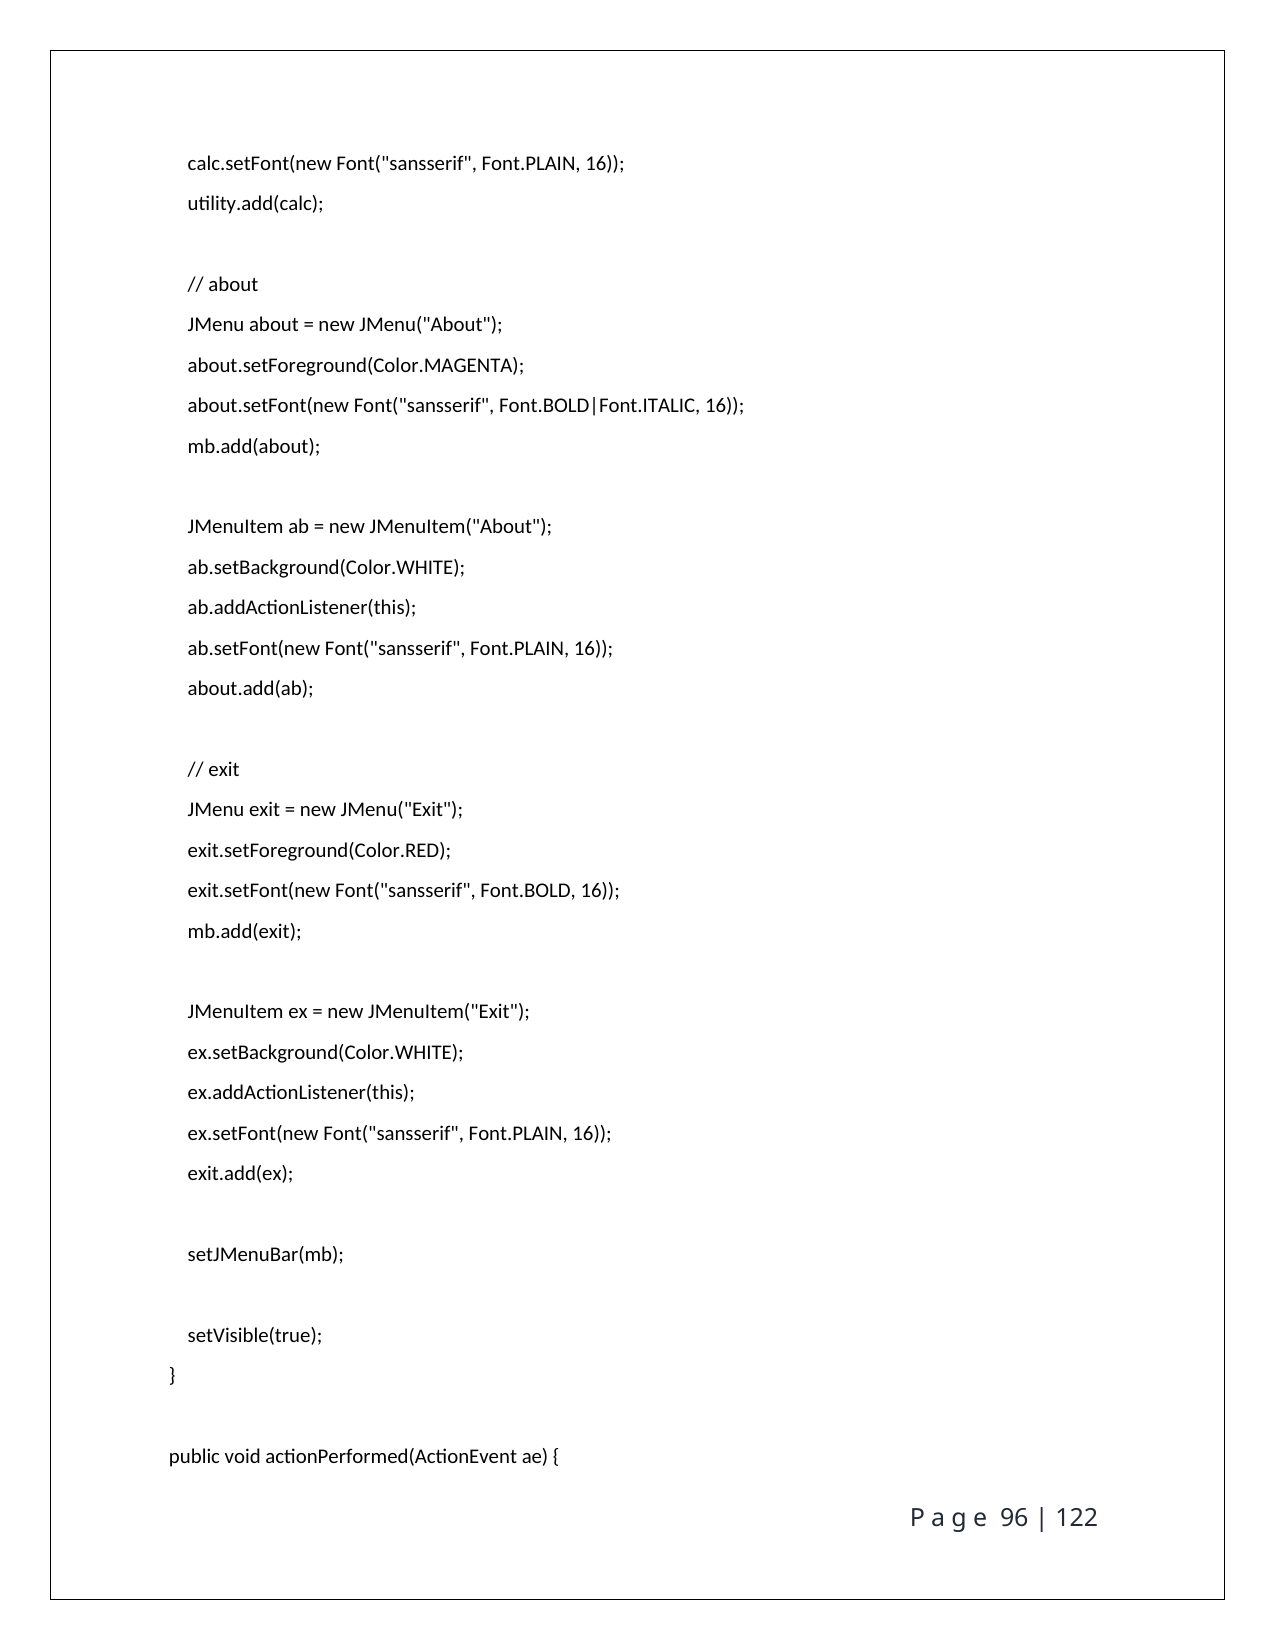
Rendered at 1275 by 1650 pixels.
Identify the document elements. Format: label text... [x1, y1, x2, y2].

text about.setForeground(Color.MAGENTA); [150, 352, 1125, 377]
text setJMenuBar(mb); [150, 1241, 1125, 1267]
text exit.add(ex); [150, 1160, 1125, 1186]
text calc.setFont(new Font("sansserif", Font.PLAIN, 16)); [150, 150, 1125, 175]
text JMenu exit = new JMenu("Exit"); [150, 797, 1125, 822]
text JMenu about = new JMenu("About"); [150, 312, 1125, 337]
text JMenuItem ab = new JMenuItem("About"); [150, 514, 1125, 539]
text mb.add(about); [150, 433, 1125, 458]
text // about [150, 271, 1125, 297]
text ab.setBackground(Color.WHITE); [150, 554, 1125, 579]
text } [150, 1362, 1125, 1388]
text ex.setBackground(Color.WHITE); [150, 1039, 1125, 1064]
text exit.setFont(new Font("sansserif", Font.BOLD, 16)); [150, 877, 1125, 903]
text ab.addActionListener(this); [150, 594, 1125, 620]
text public void actionPerformed(ActionEvent ae) { [150, 1443, 1125, 1469]
text ab.setFont(new Font("sansserif", Font.PLAIN, 16)); [150, 635, 1125, 660]
text exit.setForeground(Color.RED); [150, 837, 1125, 862]
text // exit [150, 756, 1125, 782]
text ex.addActionListener(this); [150, 1079, 1125, 1105]
text setVisible(true); [150, 1322, 1125, 1347]
text ex.setFont(new Font("sansserif", Font.PLAIN, 16)); [150, 1120, 1125, 1145]
text utility.add(calc); [150, 190, 1125, 216]
text JMenuItem ex = new JMenuItem("Exit"); [150, 999, 1125, 1024]
text about.add(ab); [150, 675, 1125, 701]
text about.setFont(new Font("sansserif", Font.BOLD|Font.ITALIC, 16)); [150, 392, 1125, 418]
text mb.add(exit); [150, 918, 1125, 943]
